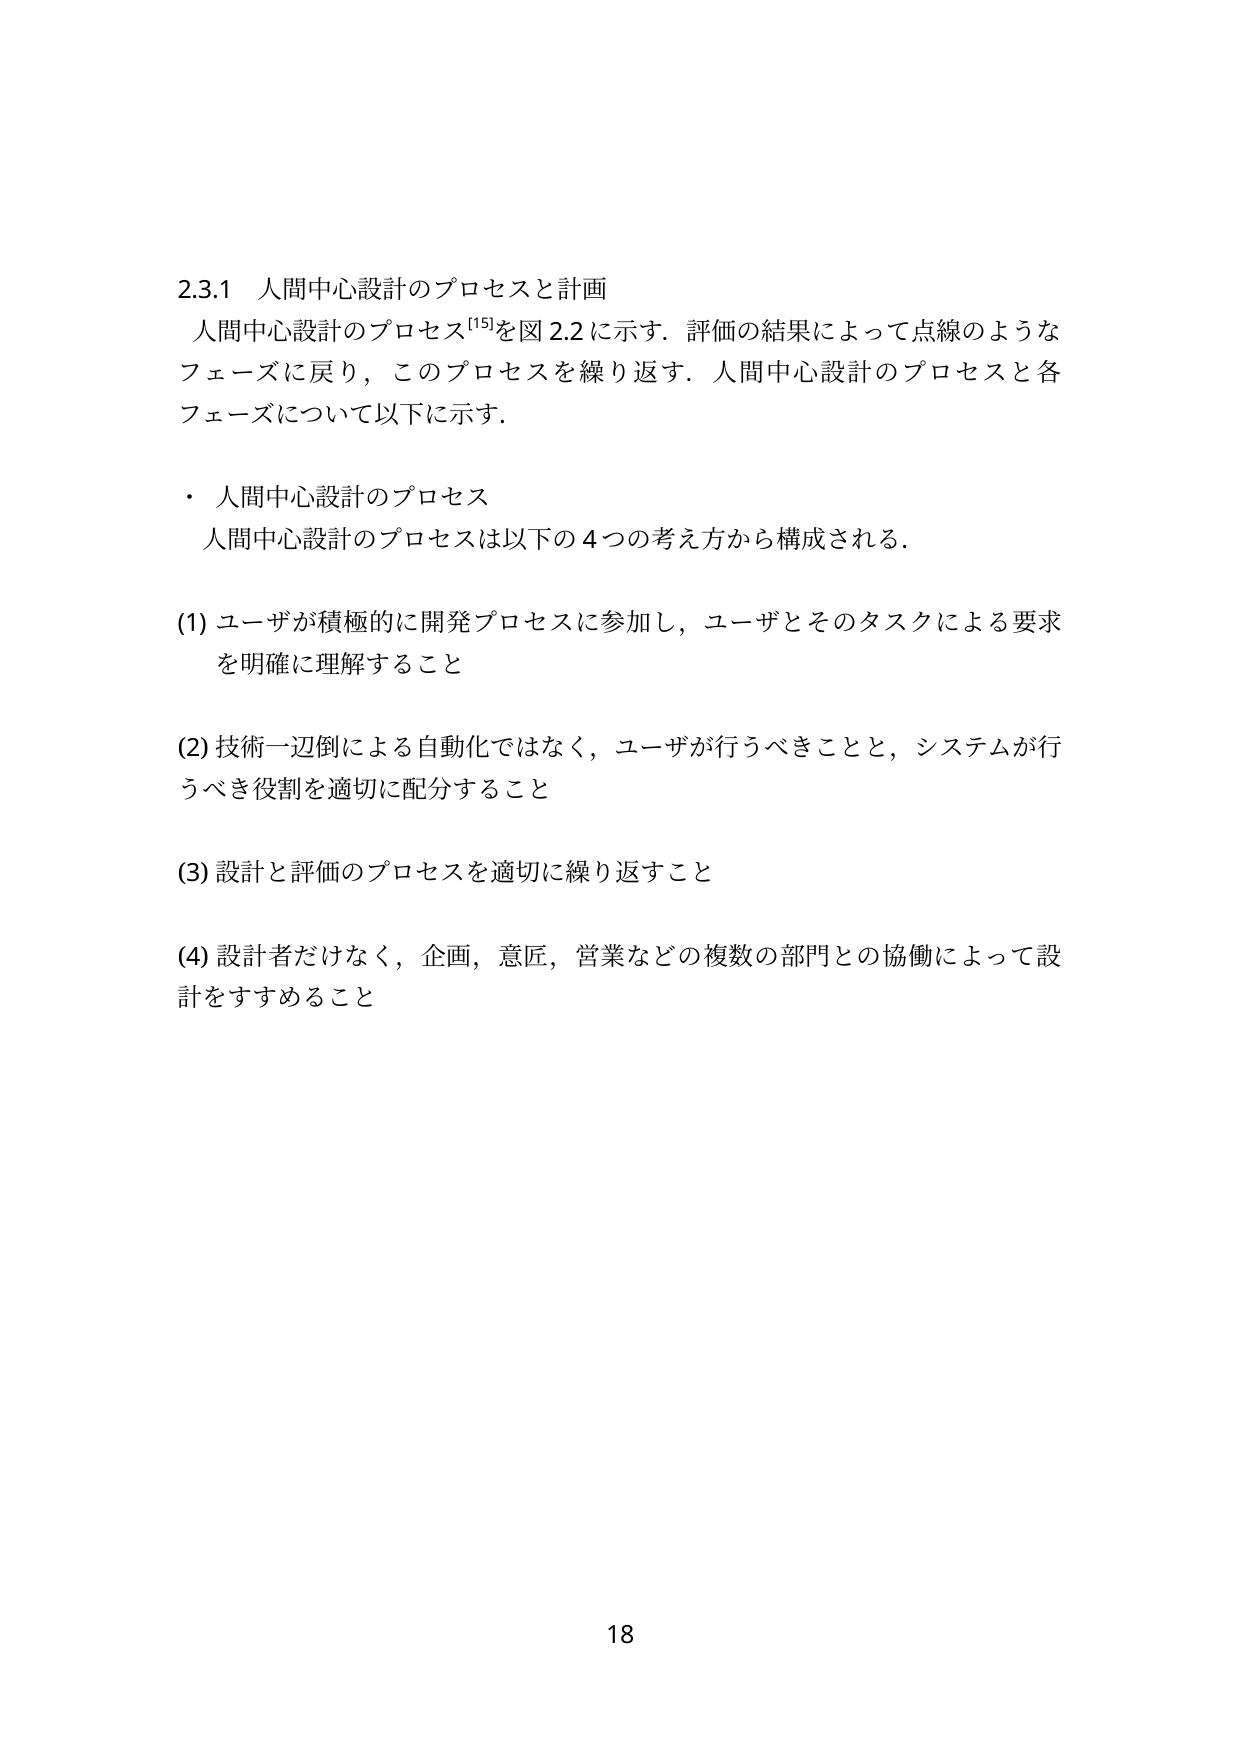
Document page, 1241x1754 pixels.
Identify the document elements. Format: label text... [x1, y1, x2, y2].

text 2.3.1 人間中心設計のプロセスと計画 [177, 267, 1063, 308]
list ユーザが積極的に開発プロセスに参加し，ユーザとそのタスクによる要求を明確に理解すること [177, 600, 1063, 683]
list 人間中心設計のプロセス [177, 475, 1063, 517]
text 人間中心設計のプロセスは以下の4つの考え方から構成される. [177, 517, 1063, 558]
text 人間中心設計のプロセス[15]を図2.2に示す．評価の結果によって点線のようなフェーズに戻り，このプロセスを繰り返す．人間中心設計のプロセスと各フェーズについて以下に示す. [177, 308, 1063, 433]
text (4) 設計者だけなく，企画，意匠，営業などの複数の部門との協働によって設計をすすめること [177, 933, 1063, 1017]
text (2) 技術一辺倒による自動化ではなく，ユーザが行うべきことと，システムが行うべき役割を適切に配分すること [177, 725, 1063, 808]
text (3) 設計と評価のプロセスを適切に繰り返すこと [177, 850, 1063, 892]
